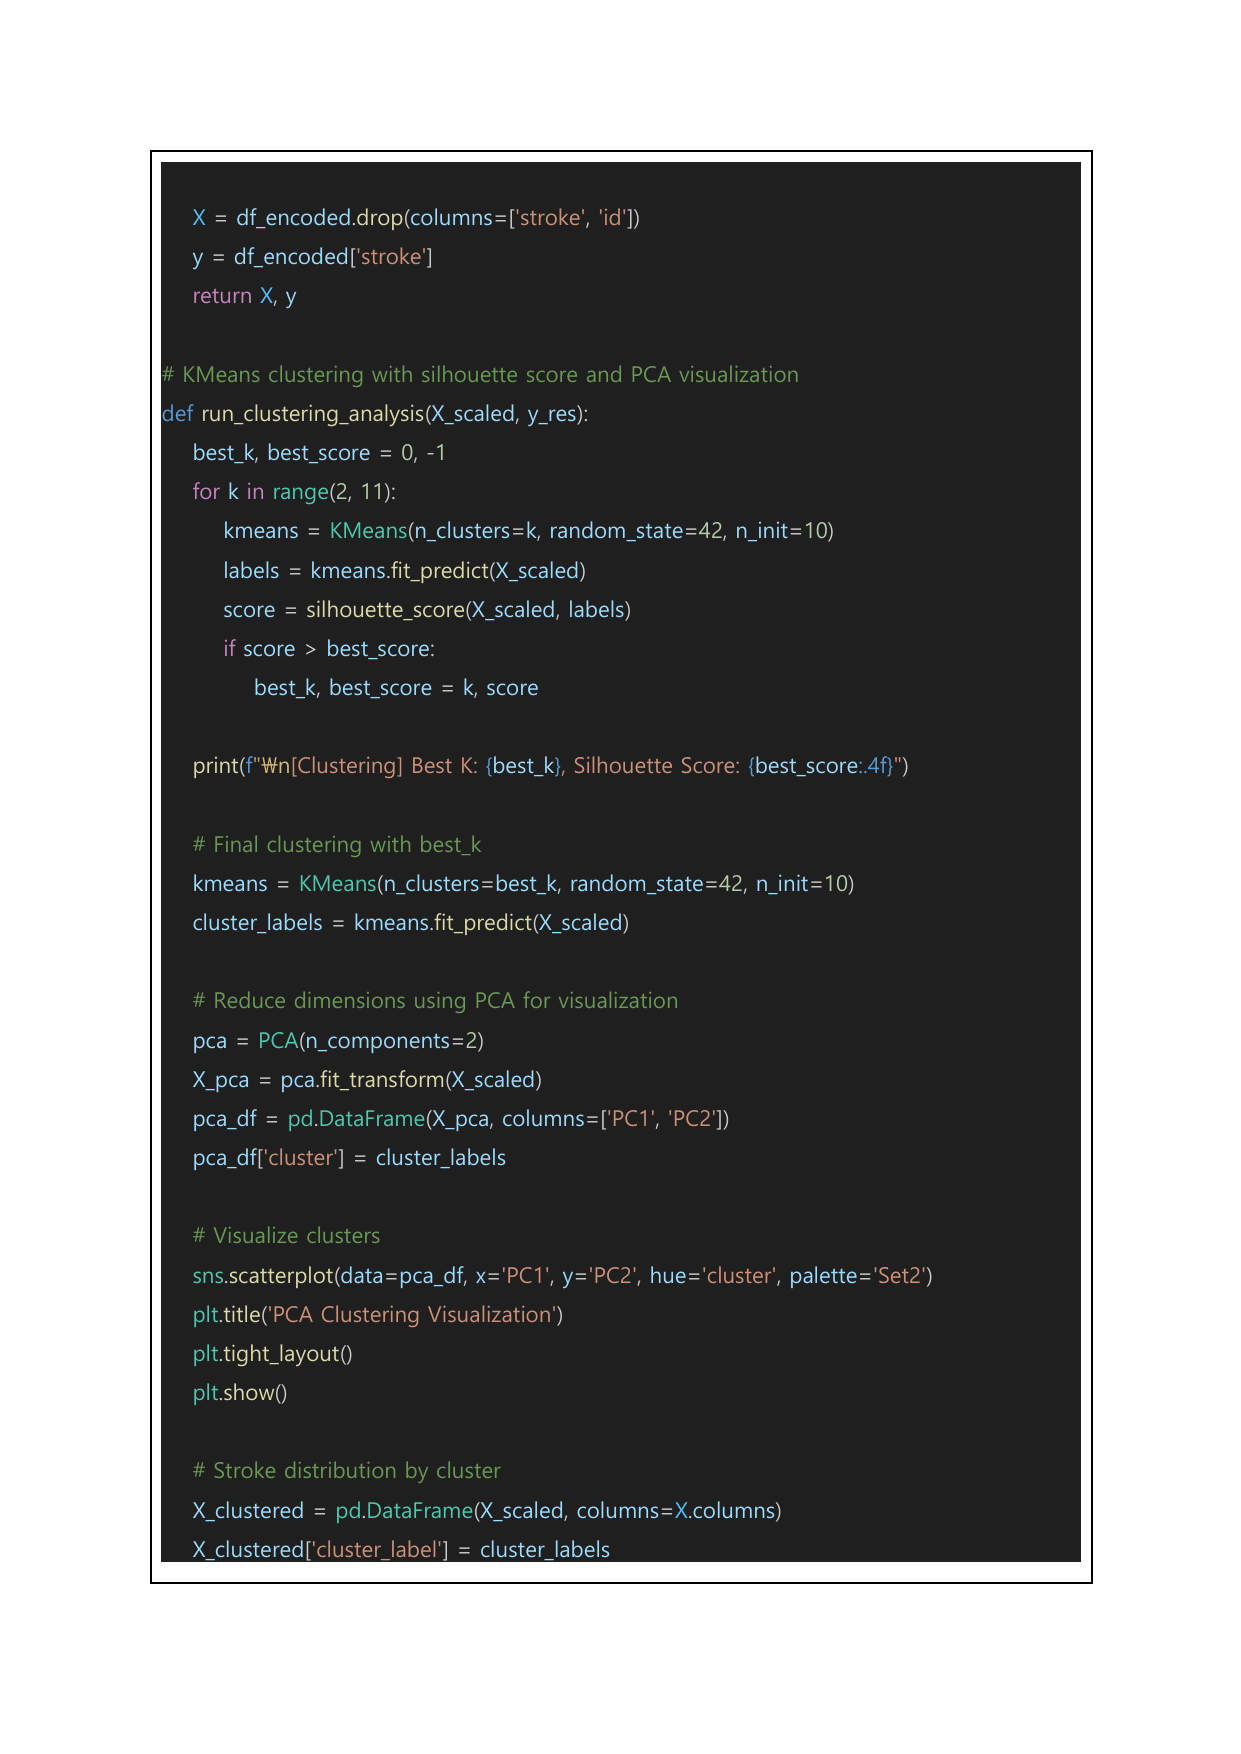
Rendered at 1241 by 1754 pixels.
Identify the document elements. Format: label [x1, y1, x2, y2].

table_cell [152, 152, 1091, 1582]
